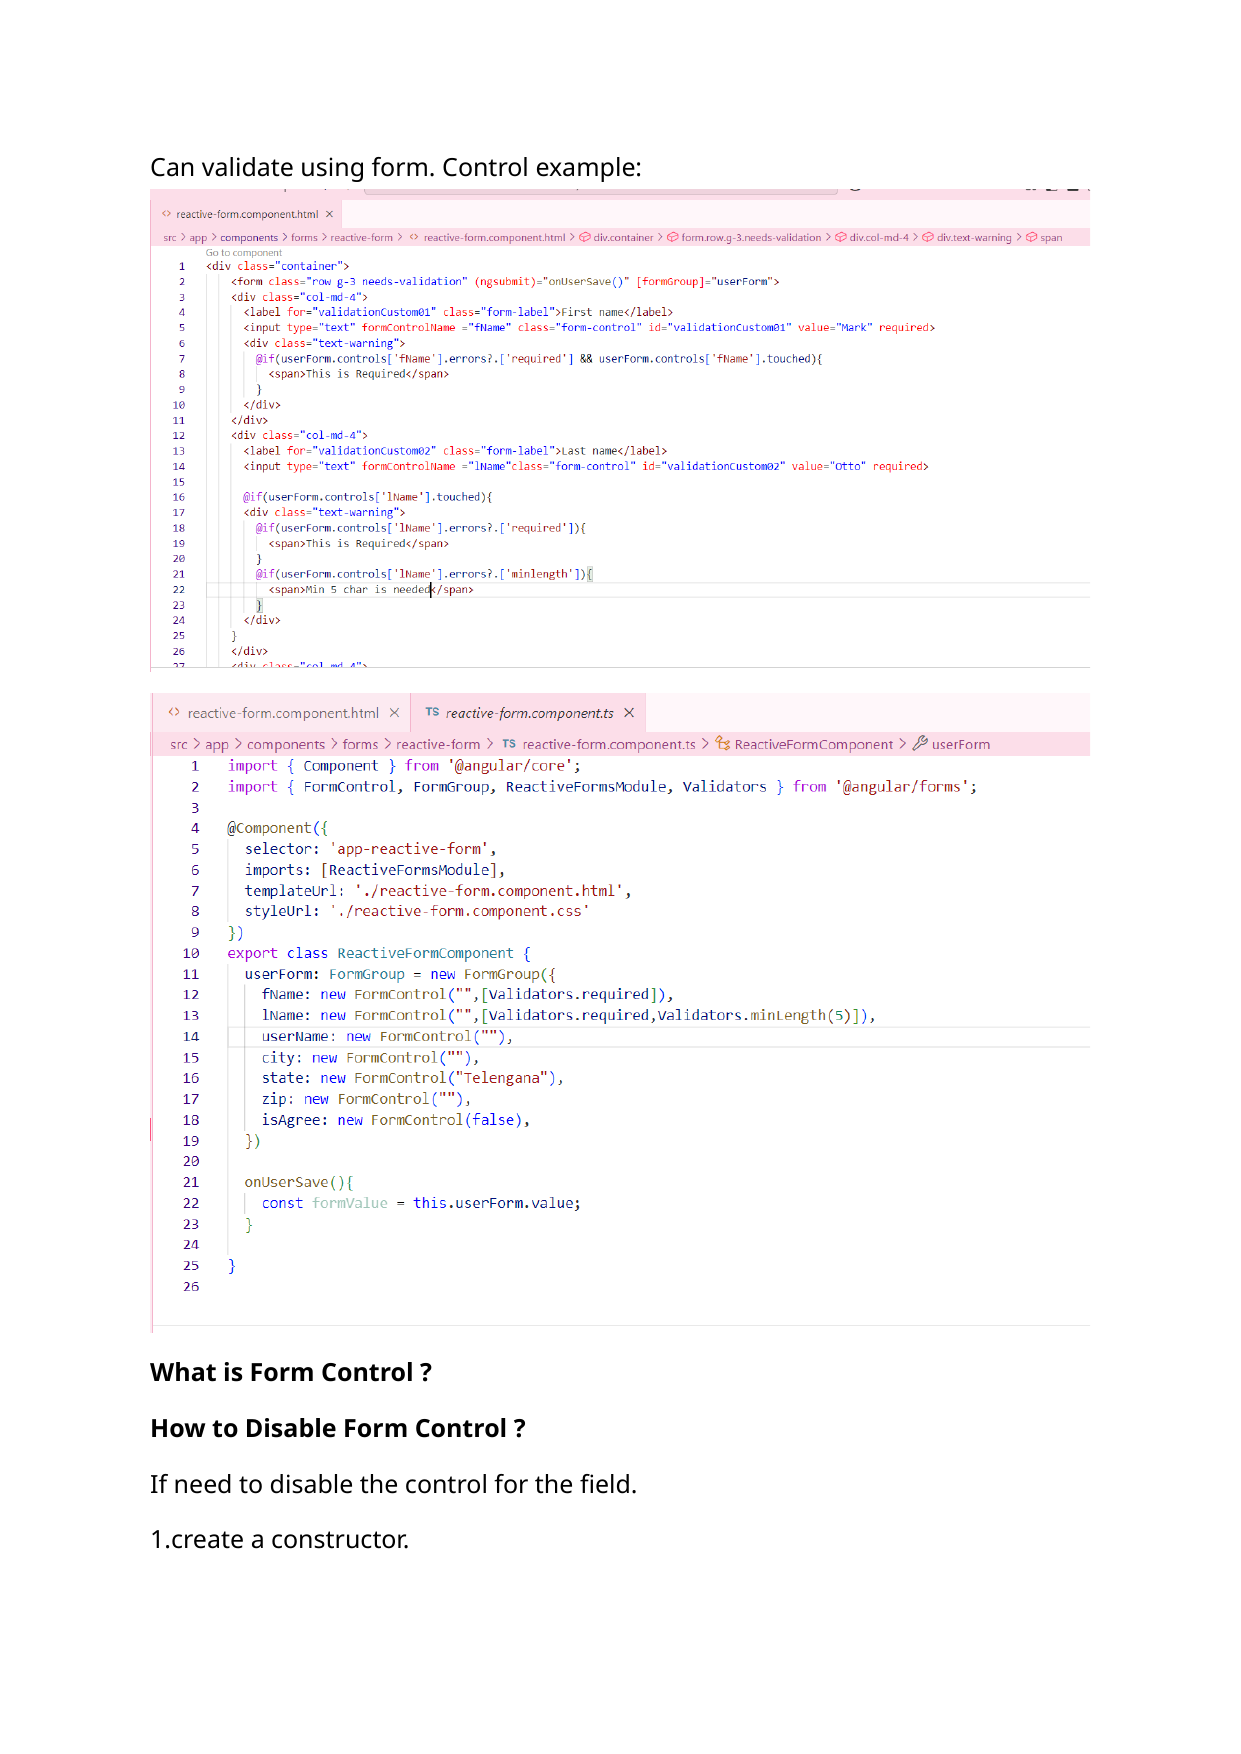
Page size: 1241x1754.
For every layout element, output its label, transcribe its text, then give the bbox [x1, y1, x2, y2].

picture [150, 693, 1091, 1333]
picture [150, 189, 1091, 672]
text 1.create a constructor. [150, 1522, 1090, 1556]
text Can validate using form. Control example: [150, 150, 1090, 189]
text What is Form Control ? [150, 1355, 1090, 1389]
text If need to disable the control for the field. [150, 1466, 1090, 1500]
text How to Disable Form Control ? [150, 1411, 1090, 1444]
